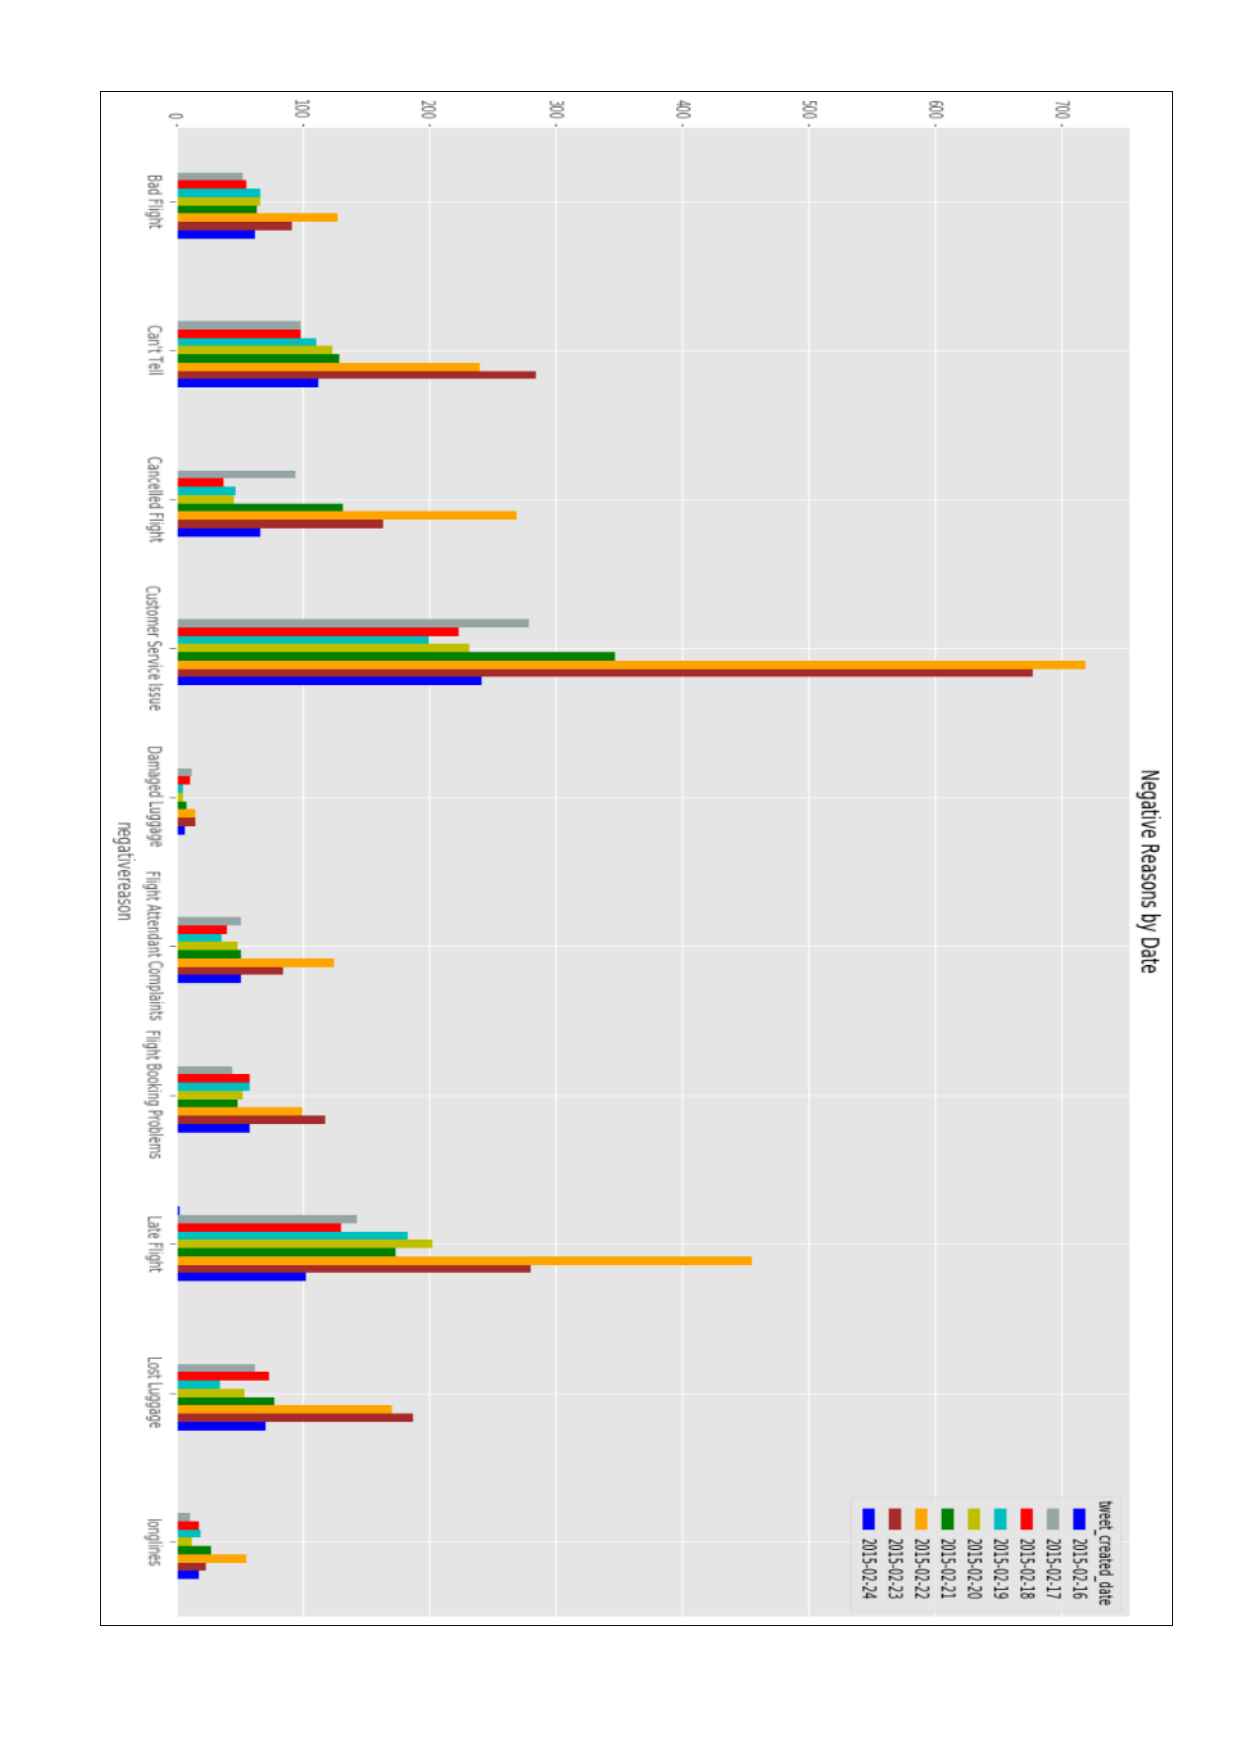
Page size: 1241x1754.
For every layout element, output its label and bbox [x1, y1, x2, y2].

picture [102, 93, 1172, 1625]
